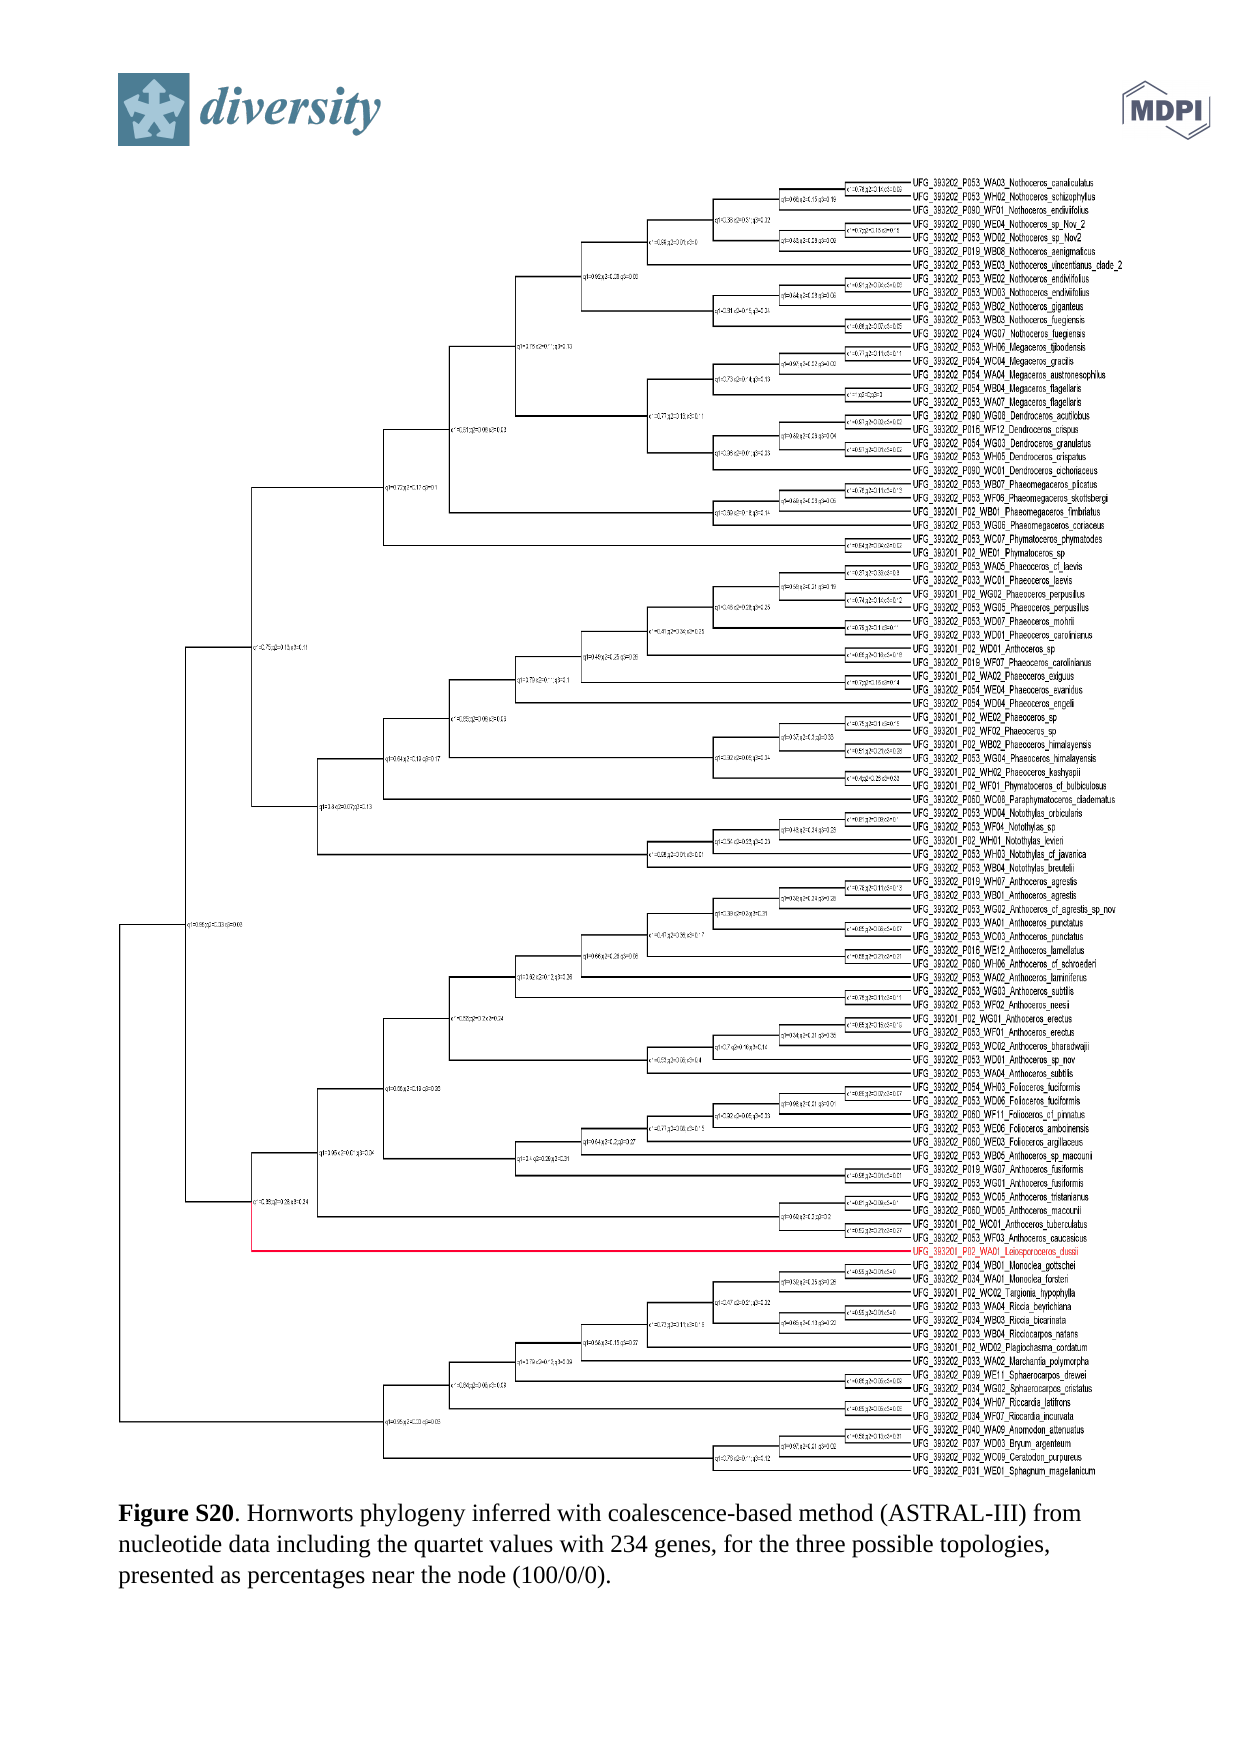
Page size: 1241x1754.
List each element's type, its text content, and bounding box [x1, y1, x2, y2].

text Figure S20. Hornworts phylogeny inferred with coalescence-based method (ASTRAL-III) from nucleotide data including the quartet values with 234 genes, for the three possible topologies, presented as percentages near the node (100/0/0). [118, 1498, 1122, 1588]
picture [118, 173, 1123, 1479]
picture [118, 73, 381, 146]
